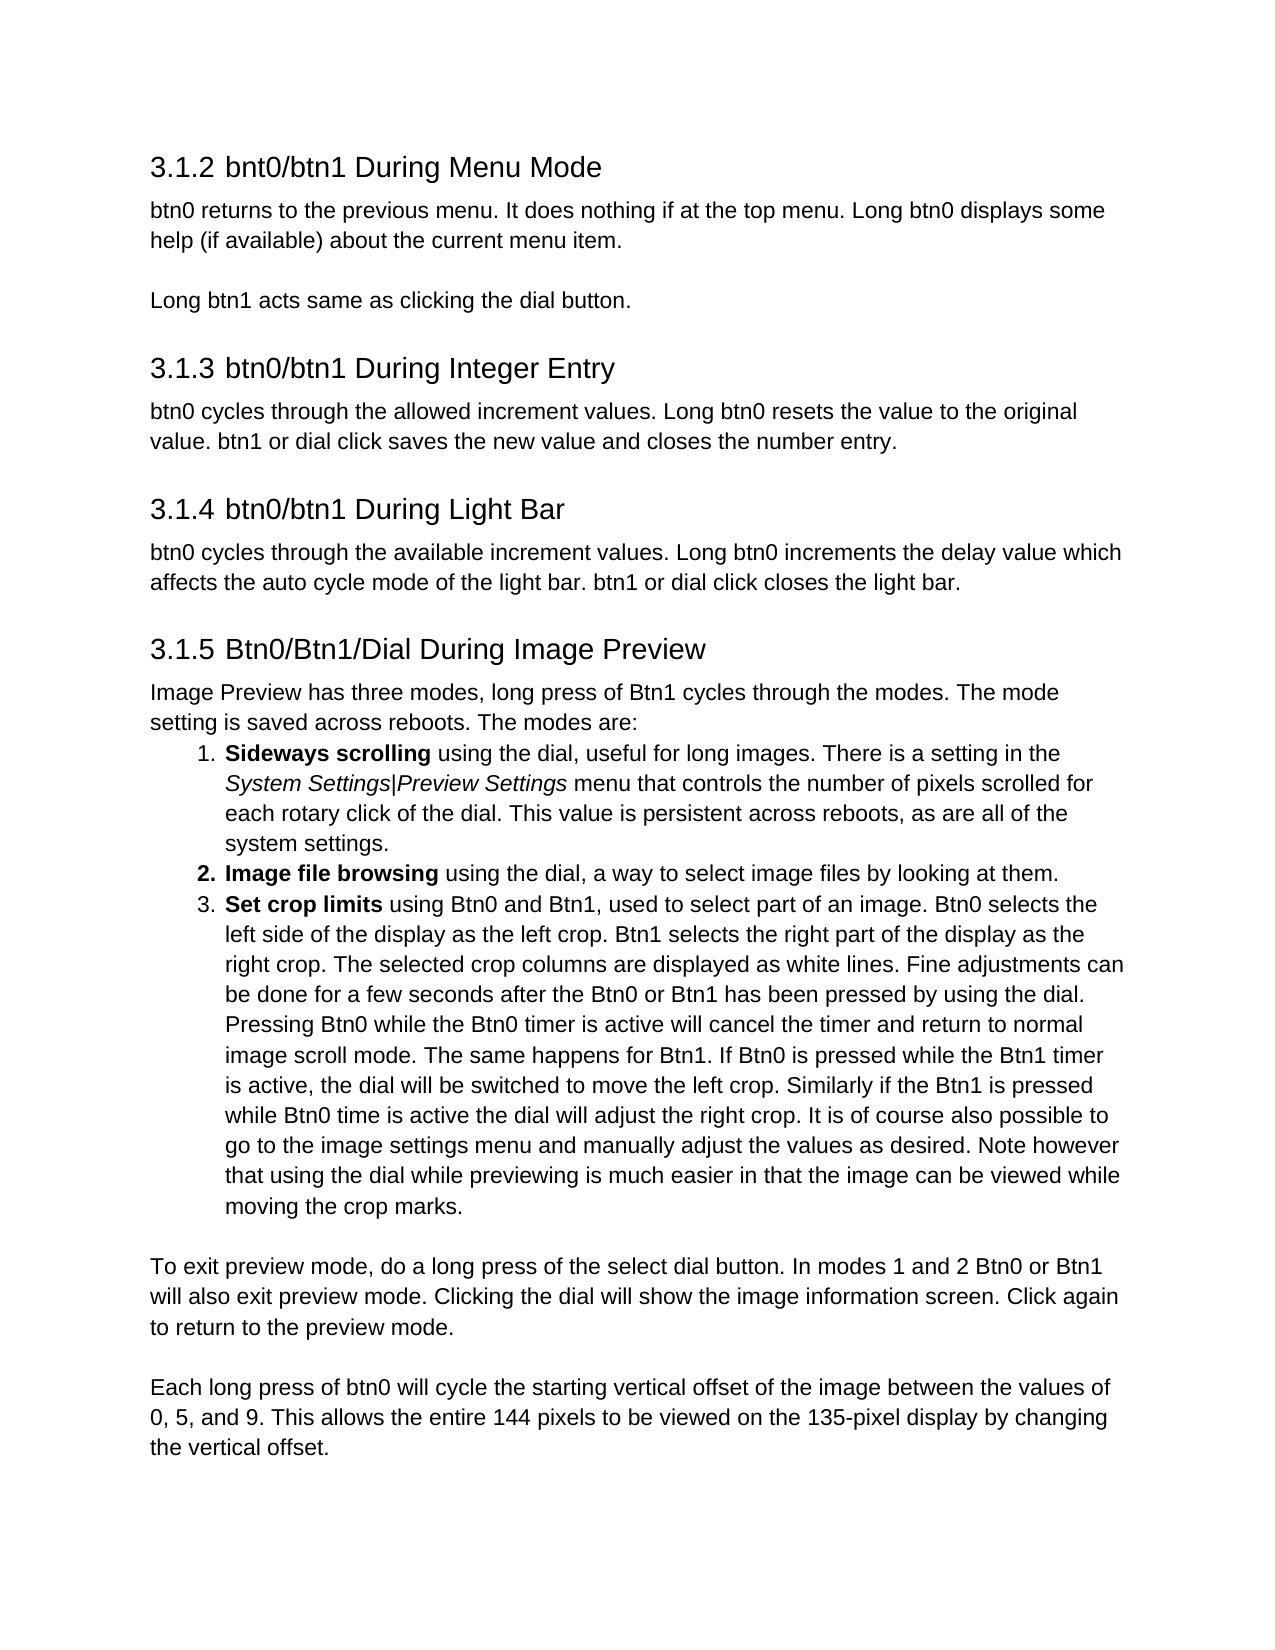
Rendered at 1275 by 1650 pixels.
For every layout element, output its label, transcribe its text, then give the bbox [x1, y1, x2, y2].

list Image file browsing using the dial, a way to select image files by looking at them. [197, 860, 1125, 887]
list Sideways scrolling using the dial, useful for long images. There is a setting in the System Settings|Preview Settings menu that controls the number of pixels scrolled for each rotary click of the dial. This value is persistent across reboots, as are all of the system settings. [197, 739, 1125, 857]
text btn0 cycles through the available increment values. Long btn0 increments the delay value which affects the auto cycle mode of the light bar. btn1 or dial click closes the light bar. [150, 538, 1125, 595]
subtitle Btn0/Btn1/Dial During Image Preview [150, 632, 1125, 666]
text btn0 cycles through the allowed increment values. Long btn0 resets the value to the original value. btn1 or dial click saves the new value and closes the number entry. [150, 398, 1125, 454]
text To exit preview mode, do a long press of the select dial button. In modes 1 and 2 Btn0 or Btn1 will also exit preview mode. Clicking the dial will show the image information screen. Click again to return to the preview mode. [150, 1253, 1125, 1340]
subtitle btn0/btn1 During Integer Entry [150, 351, 1125, 384]
text btn0 returns to the previous menu. It does nothing if at the top menu. Long btn0 displays some help (if available) about the current menu item. [150, 197, 1125, 253]
text Each long press of btn0 will cycle the starting vertical offset of the image between the values of 0, 5, and 9. This allows the entire 144 pixels to be viewed on the 135-pixel display by changing the vertical offset. [150, 1374, 1125, 1461]
text Image Preview has three modes, long press of Btn1 cycles through the modes. The mode setting is saved across reboots. The modes are: [150, 679, 1125, 736]
subtitle bnt0/btn1 During Menu Mode [150, 150, 1125, 183]
list Set crop limits using Btn0 and Btn1, used to select part of an image. Btn0 selects the left side of the display as the left crop. Btn1 selects the right part of the display as the right crop. The selected crop columns are displayed as white lines. Fine adjustments can be done for a few seconds after the Btn0 or Btn1 has been pressed by using the dial. Pressing Btn0 while the Btn0 timer is active will cancel the timer and return to normal image scroll mode. The same happens for Btn1. If Btn0 is pressed while the Btn1 timer is active, the dial will be switched to move the left crop. Similarly if the Btn1 is pressed while Btn0 time is active the dial will adjust the right crop. It is of course also possible to go to the image settings menu and manually adjust the values as desired. Note however that using the dial while previewing is much easier in that the image can be viewed while moving the crop marks. [197, 891, 1125, 1219]
subtitle btn0/btn1 During Light Bar [150, 492, 1125, 525]
text Long btn1 acts same as clicking the dial button. [150, 287, 1125, 314]
